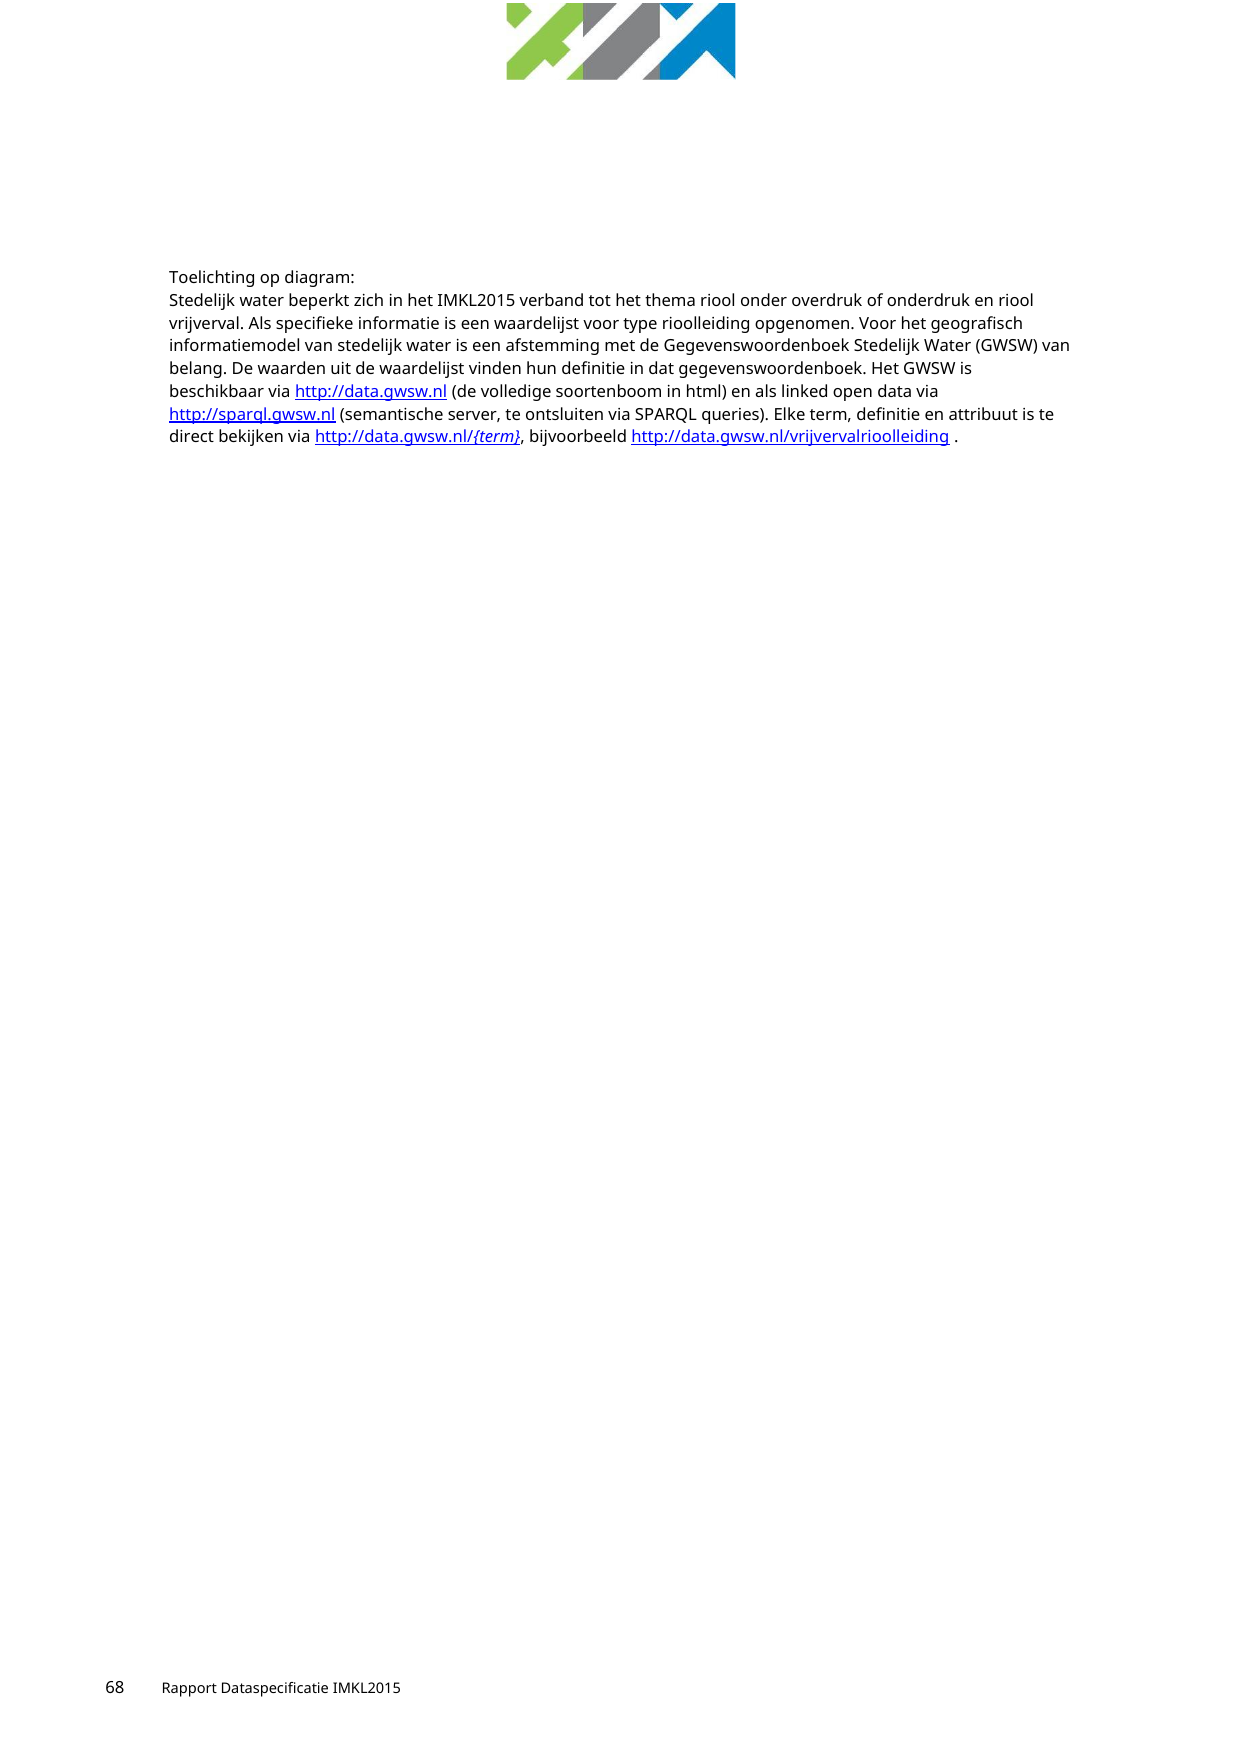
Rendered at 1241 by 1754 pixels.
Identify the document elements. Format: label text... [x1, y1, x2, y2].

picture [506, 3, 718, 80]
text Toelichting op diagram: [169, 266, 1071, 288]
picture [677, 50, 736, 80]
text Stedelijk water beperkt zich in het IMKL2015 verband tot het thema riool onder overdruk of onderdruk en riool vrijverval. Als specifieke informatie is een waardelijst voor type rioolleiding opgenomen. Voor het geografisch informatiemodel van stedelijk water is een afstemming met de Gegevenswoordenboek Stedelijk Water (GWSW) van belang. De waarden uit de waardelijst vinden hun definitie in dat gegevenswoordenboek. Het GWSW is beschikbaar via http://data.gwsw.nl (de volledige soortenboom in html) en als linked open data via http://sparql.gwsw.nl (semantische server, te ontsluiten via SPARQL queries). Elke term, definitie en attribuut is te direct bekijken via http://data.gwsw.nl/{term}, bijvoorbeeld http://data.gwsw.nl/vrijvervalrioolleiding . [169, 288, 1071, 447]
